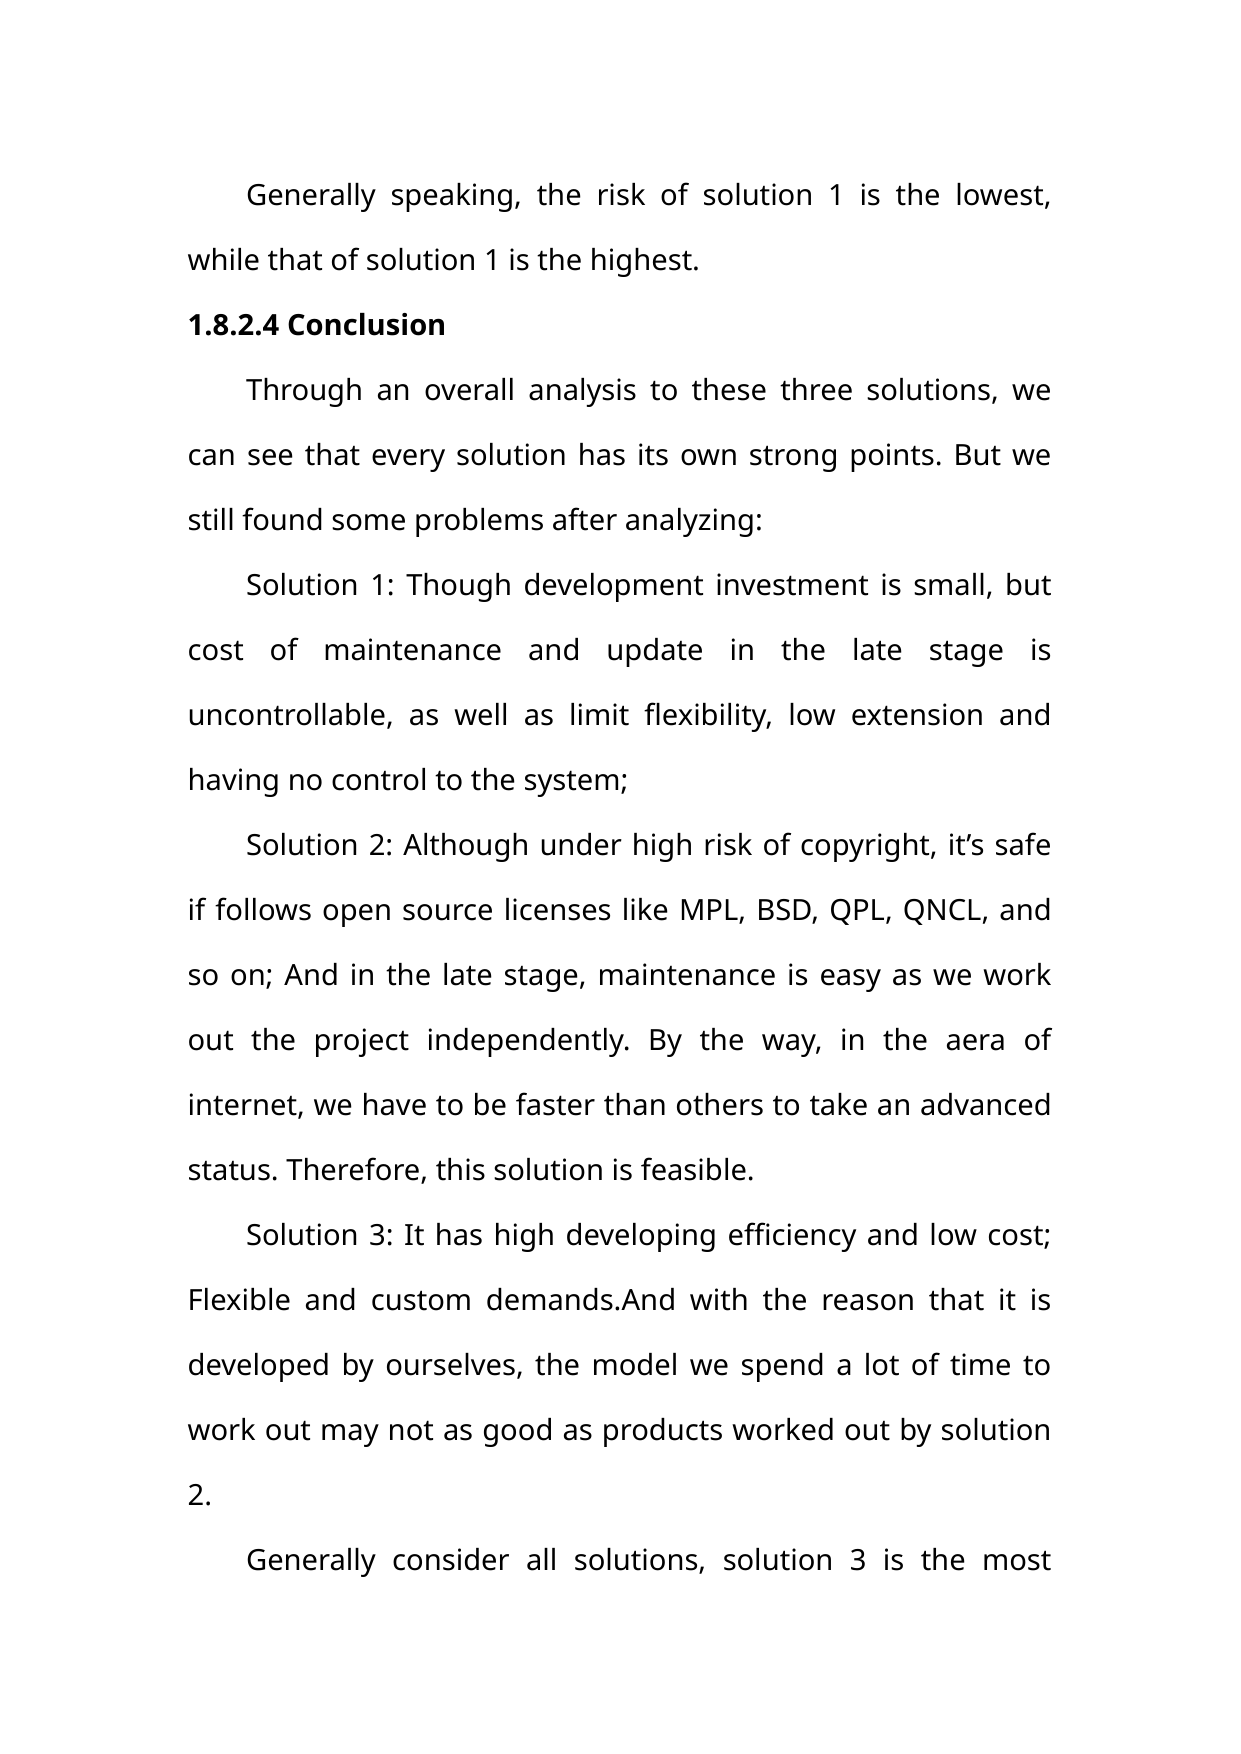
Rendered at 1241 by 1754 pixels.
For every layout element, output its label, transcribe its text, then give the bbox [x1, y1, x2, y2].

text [187, 1527, 1053, 1592]
text Through an overall analysis to these three solutions, we can see that every solution has its own strong points. But we still found some problems after analyzing: [187, 357, 1053, 552]
text Generally speaking, the risk of solution 1 is the lowest, while that of solution 1 is the highest. [187, 162, 1053, 292]
text Solution 1: Though development investment is small, but cost of maintenance and update in the late stage is uncontrollable, as well as limit flexibility, low extension and having no control to the system; [187, 552, 1053, 812]
text 1.8.2.4 Conclusion [187, 292, 1053, 357]
text Solution 3: It has high developing efficiency and low cost; Flexible and custom demands.And with the reason that it is developed by ourselves, the model we spend a lot of time to work out may not as good as products worked out by solution 2. [187, 1202, 1053, 1527]
text Solution 2: Although under high risk of copyright, it’s safe if follows open source licenses like MPL, BSD, QPL, QNCL, and so on; And in the late stage, maintenance is easy as we work out the project independently. By the way, in the aera of internet, we have to be faster than others to take an advanced status. Therefore, this solution is feasible. [187, 812, 1053, 1202]
